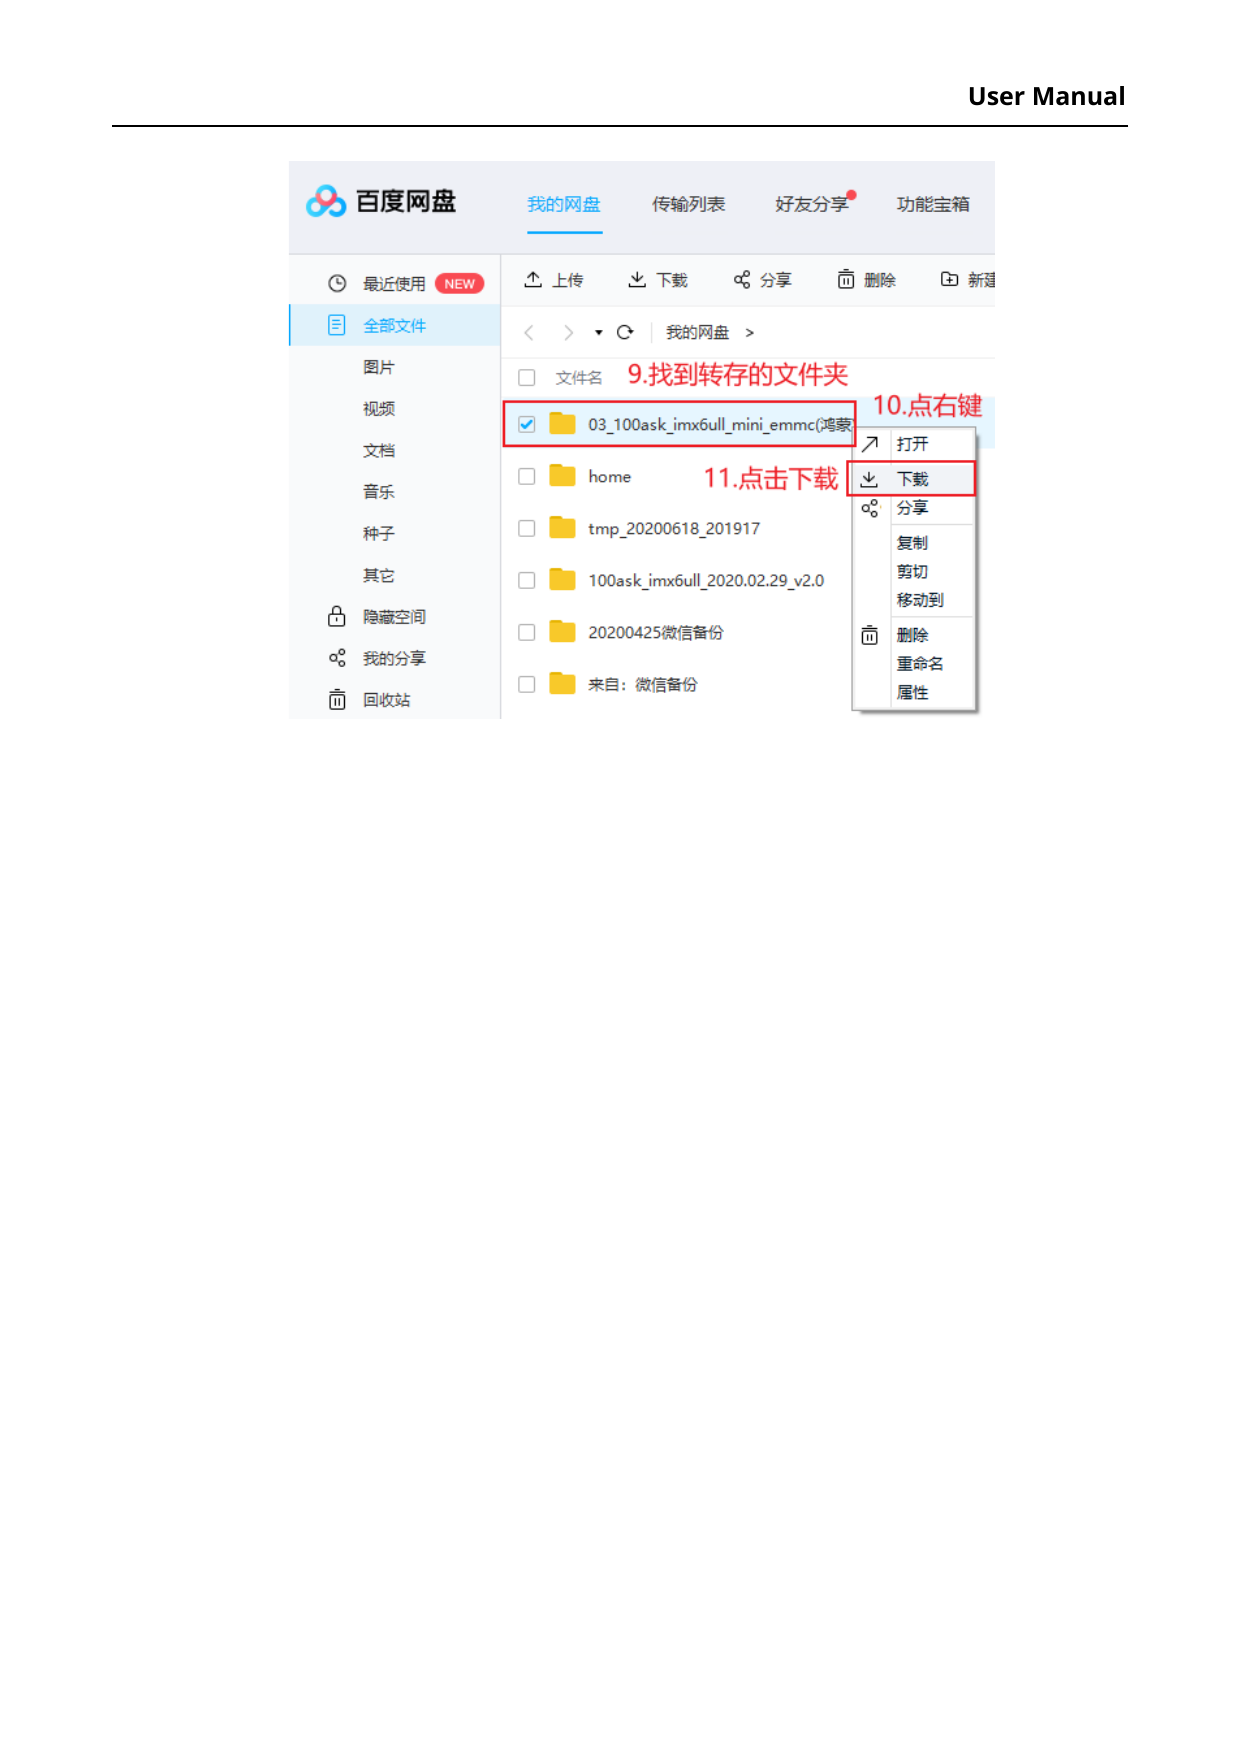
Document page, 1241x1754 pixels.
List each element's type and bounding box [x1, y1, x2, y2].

picture [288, 161, 995, 719]
